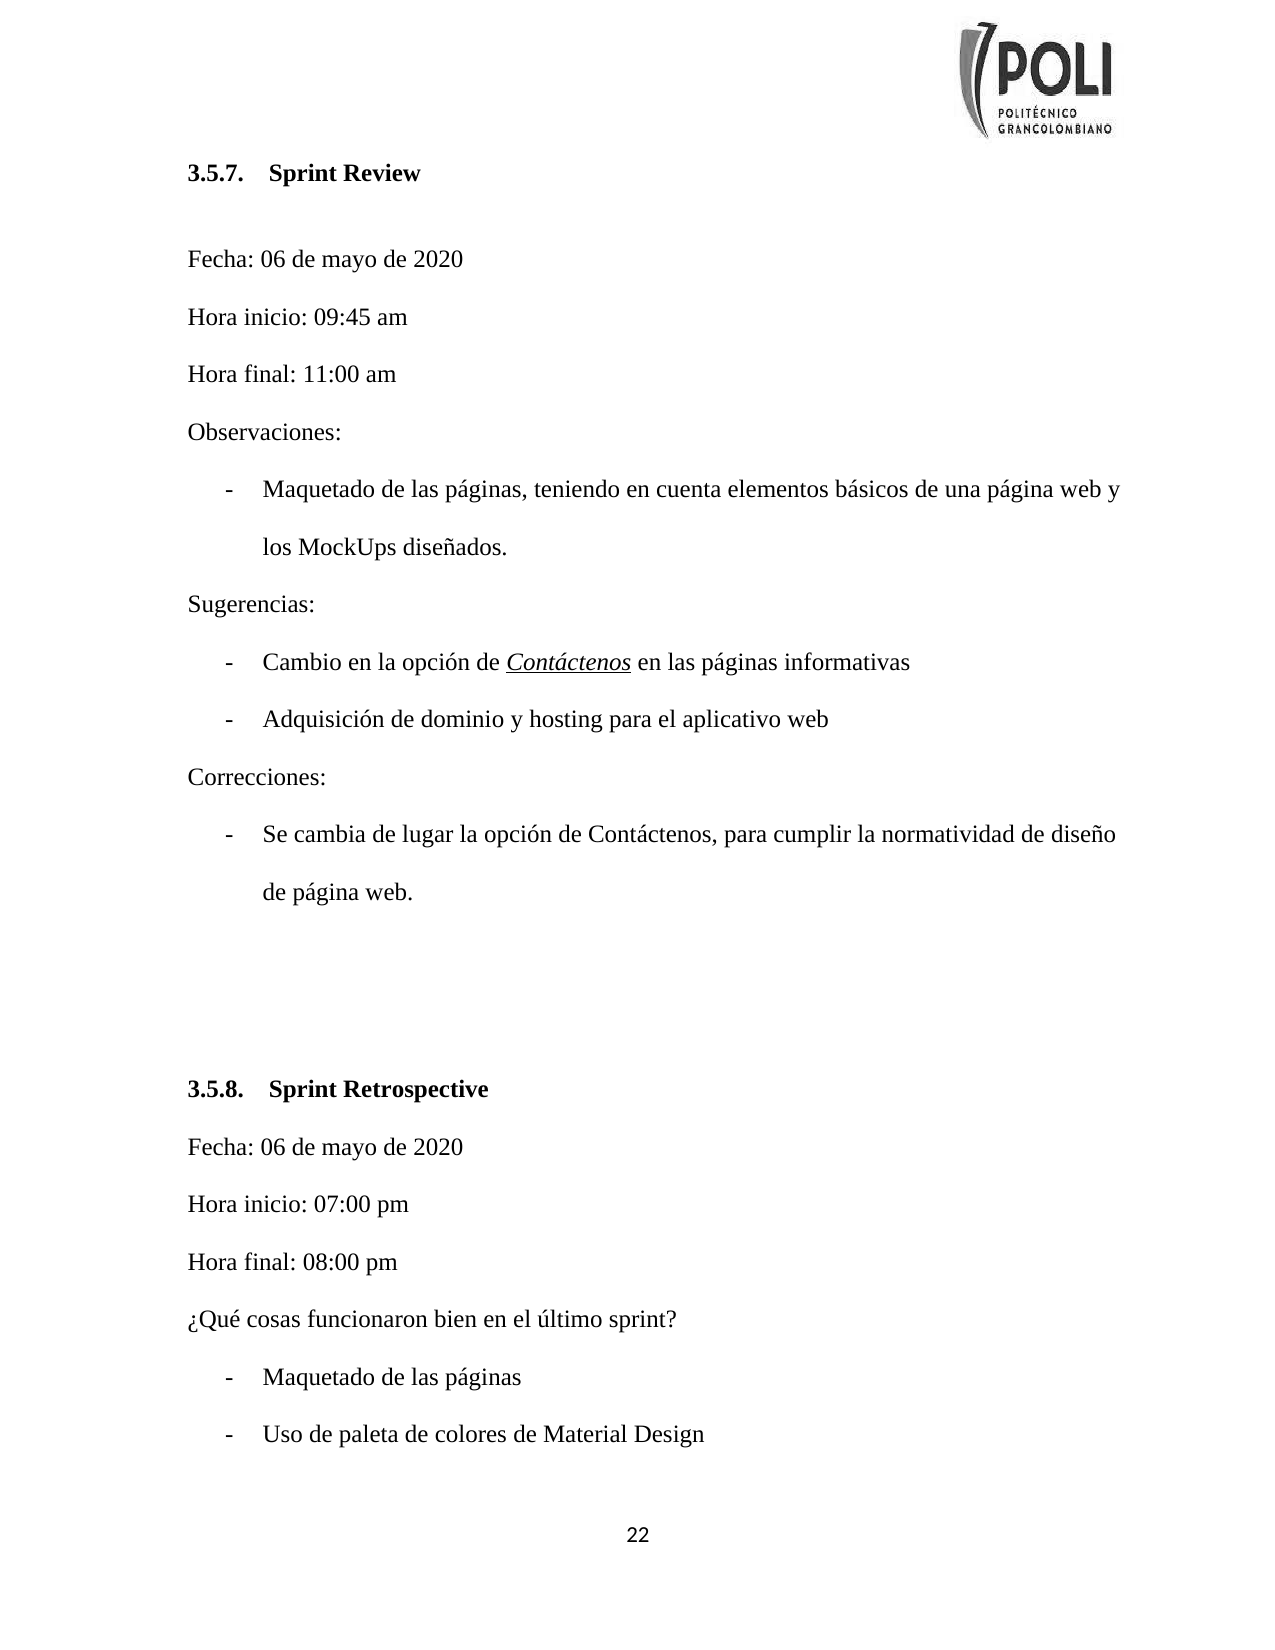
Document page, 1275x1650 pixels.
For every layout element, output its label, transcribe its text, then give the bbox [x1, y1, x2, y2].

text Sugerencias: [187, 589, 1125, 618]
text Hora inicio: 07:00 pm [187, 1189, 1125, 1218]
text ¿Qué cosas funcionaron bien en el último sprint? [187, 1304, 1125, 1333]
list Adquisición de dominio y hosting para el aplicativo web [225, 704, 1125, 733]
subtitle Sprint Retrospective [187, 1074, 1125, 1103]
list Maquetado de las páginas [225, 1362, 1125, 1390]
list Uso de paleta de colores de Material Design [225, 1419, 1125, 1448]
subtitle Sprint Review [187, 158, 1125, 187]
text Correcciones: [187, 762, 1125, 790]
text Hora final: 11:00 am [187, 359, 1125, 388]
text Fecha: 06 de mayo de 2020 [187, 1132, 1125, 1160]
picture [946, 16, 1125, 154]
text Hora final: 08:00 pm [187, 1247, 1125, 1275]
text Observaciones: [187, 417, 1125, 445]
list Cambio en la opción de Contáctenos en las páginas informativas [225, 647, 1125, 675]
text Fecha: 06 de mayo de 2020 [187, 244, 1125, 273]
list Maquetado de las páginas, teniendo en cuenta elementos básicos de una página web y los MockUps diseñados. [225, 474, 1125, 560]
text Hora inicio: 09:45 am [187, 302, 1125, 330]
list Se cambia de lugar la opción de Contáctenos, para cumplir la normatividad de diseño de página web. [225, 819, 1125, 905]
